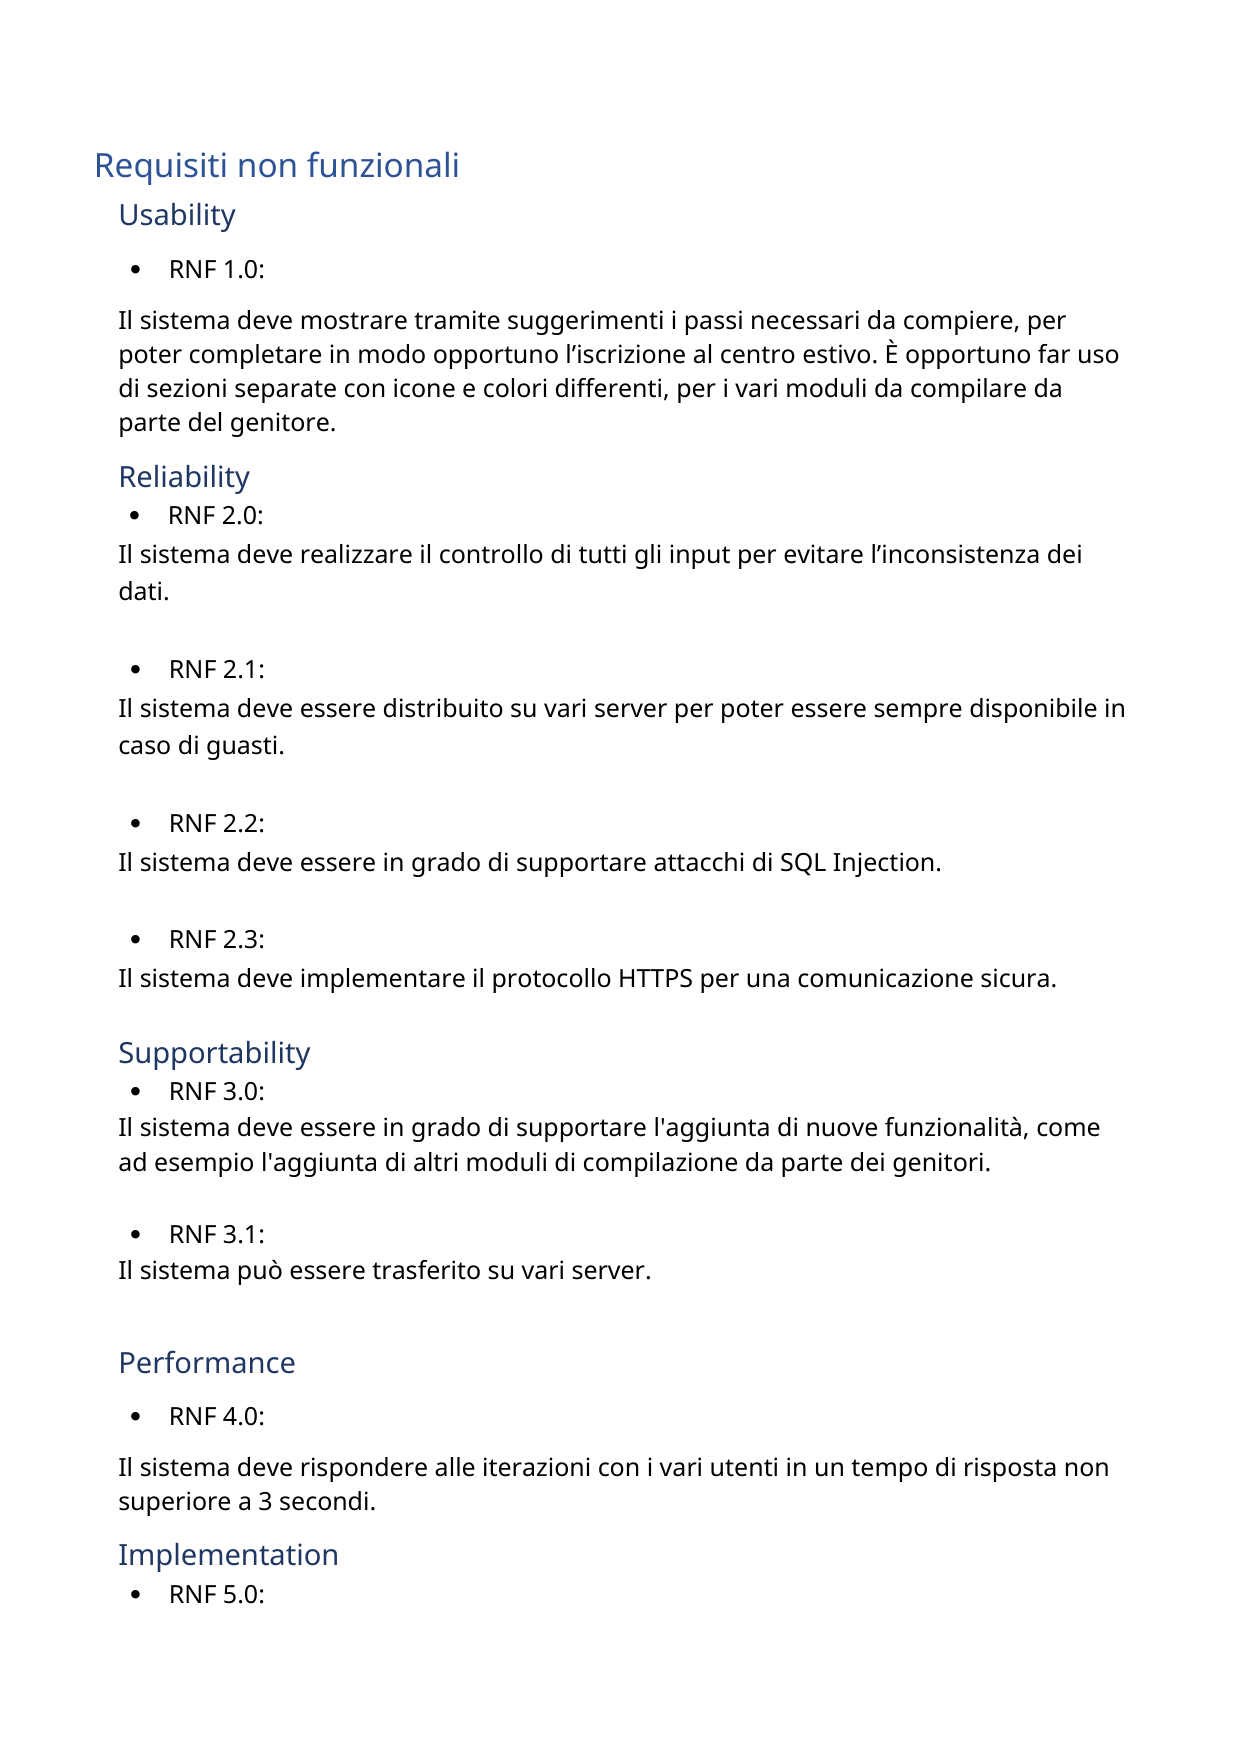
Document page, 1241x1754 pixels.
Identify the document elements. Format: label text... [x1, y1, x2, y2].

text Il sistema deve implementare il protocollo HTTPS per una comunicazione sicura. [118, 961, 1127, 995]
list RNF 1.0: [131, 251, 1238, 286]
text Reliability [118, 456, 1127, 496]
text Il sistema deve essere in grado di supportare attacchi di SQL Injection. [118, 844, 1127, 878]
text Supportability [94, 1032, 1238, 1072]
list RNF 2.0: [130, 498, 1127, 532]
list RNF 4.0: [131, 1399, 1238, 1433]
list RNF 2.3: [131, 922, 1127, 956]
subtitle Requisiti non funzionali [94, 142, 1238, 187]
text Il sistema deve rispondere alle iterazioni con i vari utenti in un tempo di risposta non superiore a 3 secondi. [118, 1449, 1127, 1518]
text Il sistema deve essere distribuito su vari server per poter essere sempre disponibile in caso di guasti. [118, 691, 1127, 761]
text Il sistema può essere trasferito su vari server. [118, 1253, 1127, 1287]
list RNF 2.1: [131, 652, 1127, 686]
text Il sistema deve essere in grado di supportare l'aggiunta di nuove funzionalità, come ad esempio l'aggiunta di altri moduli di compilazione da parte dei genitori. [118, 1110, 1127, 1178]
list RNF 3.1: [131, 1217, 1127, 1251]
text Usability [118, 194, 1238, 234]
text Il sistema deve realizzare il controllo di tutti gli input per evitare l’inconsistenza dei dati. [118, 537, 1127, 608]
list RNF 3.0: [131, 1074, 1127, 1108]
list RNF 2.2: [131, 805, 1127, 839]
list RNF 5.0: [131, 1577, 1127, 1611]
text Il sistema deve mostrare tramite suggerimenti i passi necessari da compiere, per poter completare in modo opportuno l’iscrizione al centro estivo. È opportuno far uso di sezioni separate con icone e colori differenti, per i vari moduli da compilare da parte del genitore. [118, 303, 1127, 439]
text Performance [118, 1342, 1238, 1382]
text Implementation [118, 1534, 1238, 1574]
